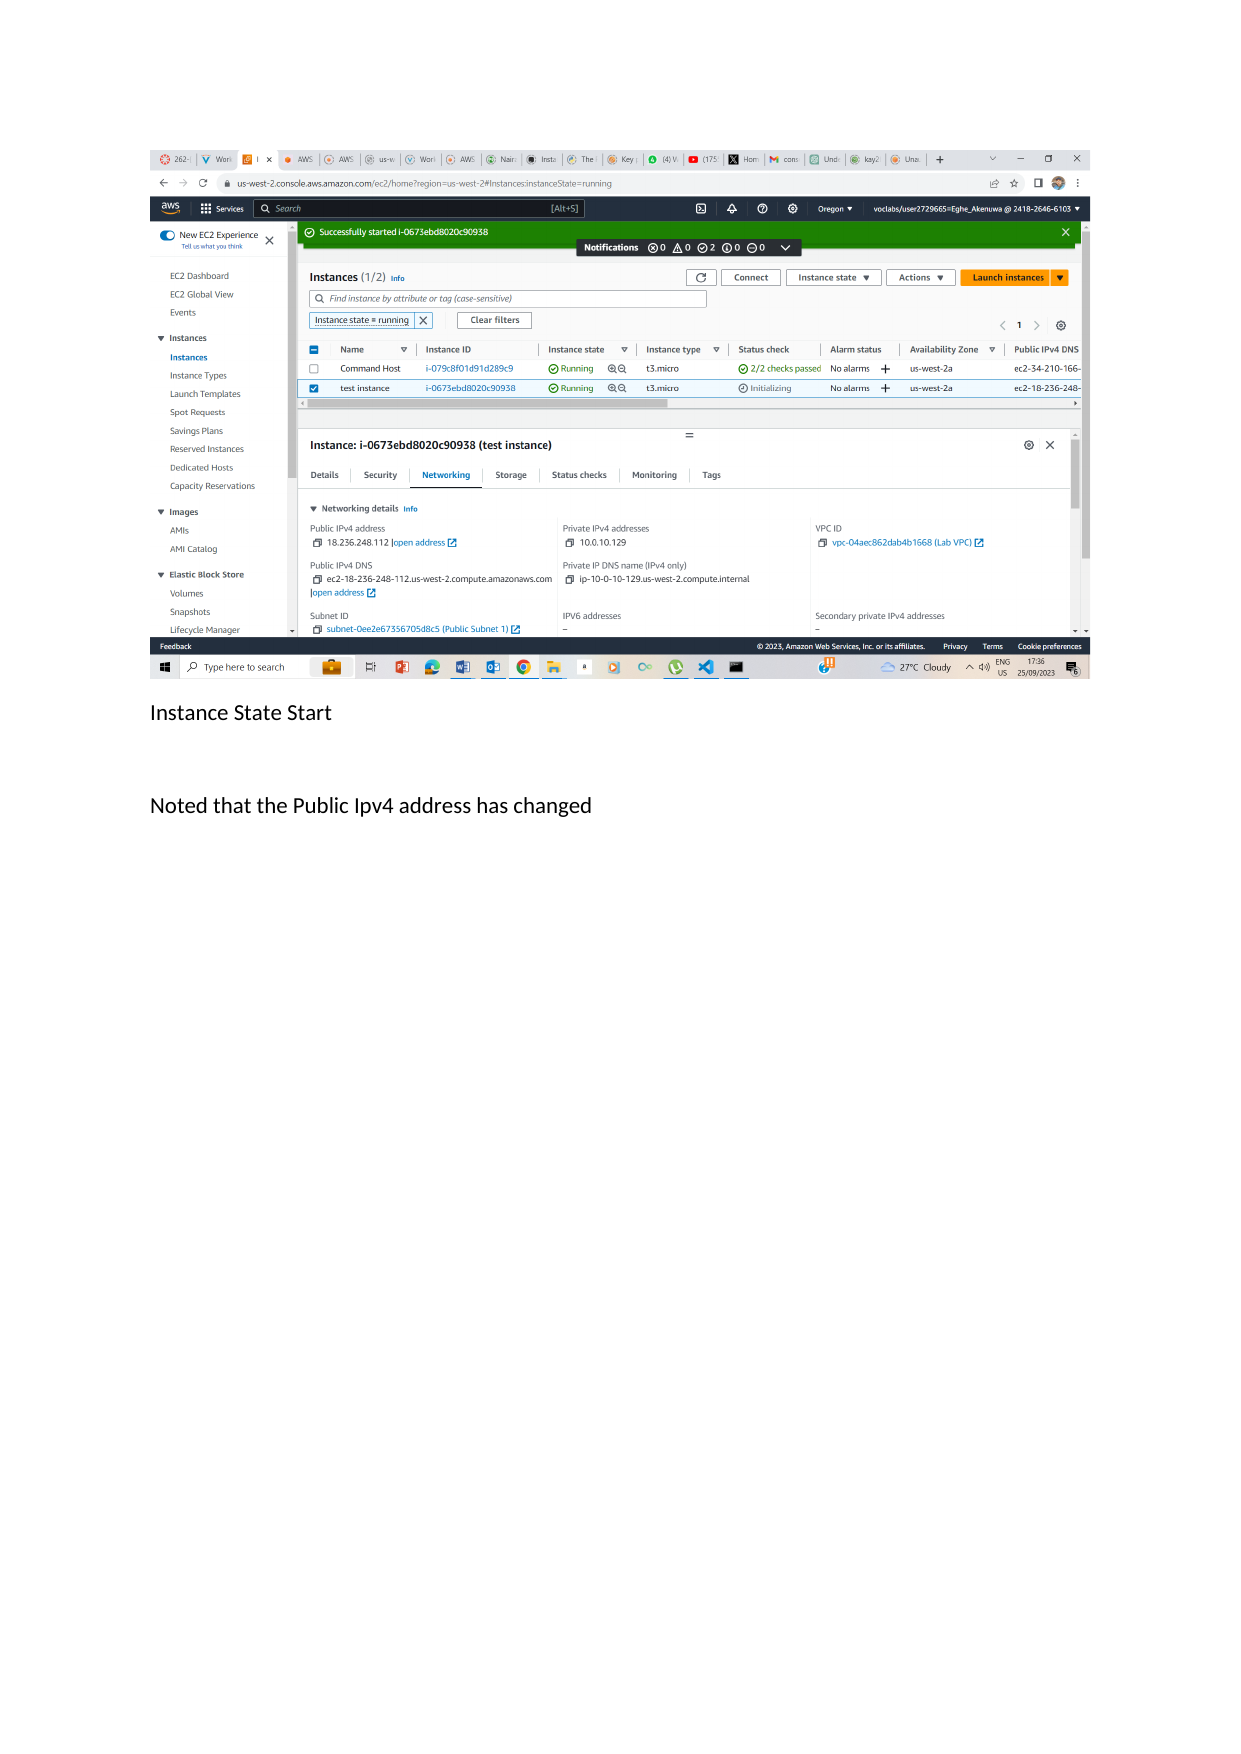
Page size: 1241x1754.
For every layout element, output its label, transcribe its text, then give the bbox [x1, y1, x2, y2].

picture [150, 150, 1091, 679]
text Noted that the Public Ipv4 address has changed [150, 791, 1090, 819]
text Instance State Start [150, 698, 1090, 726]
